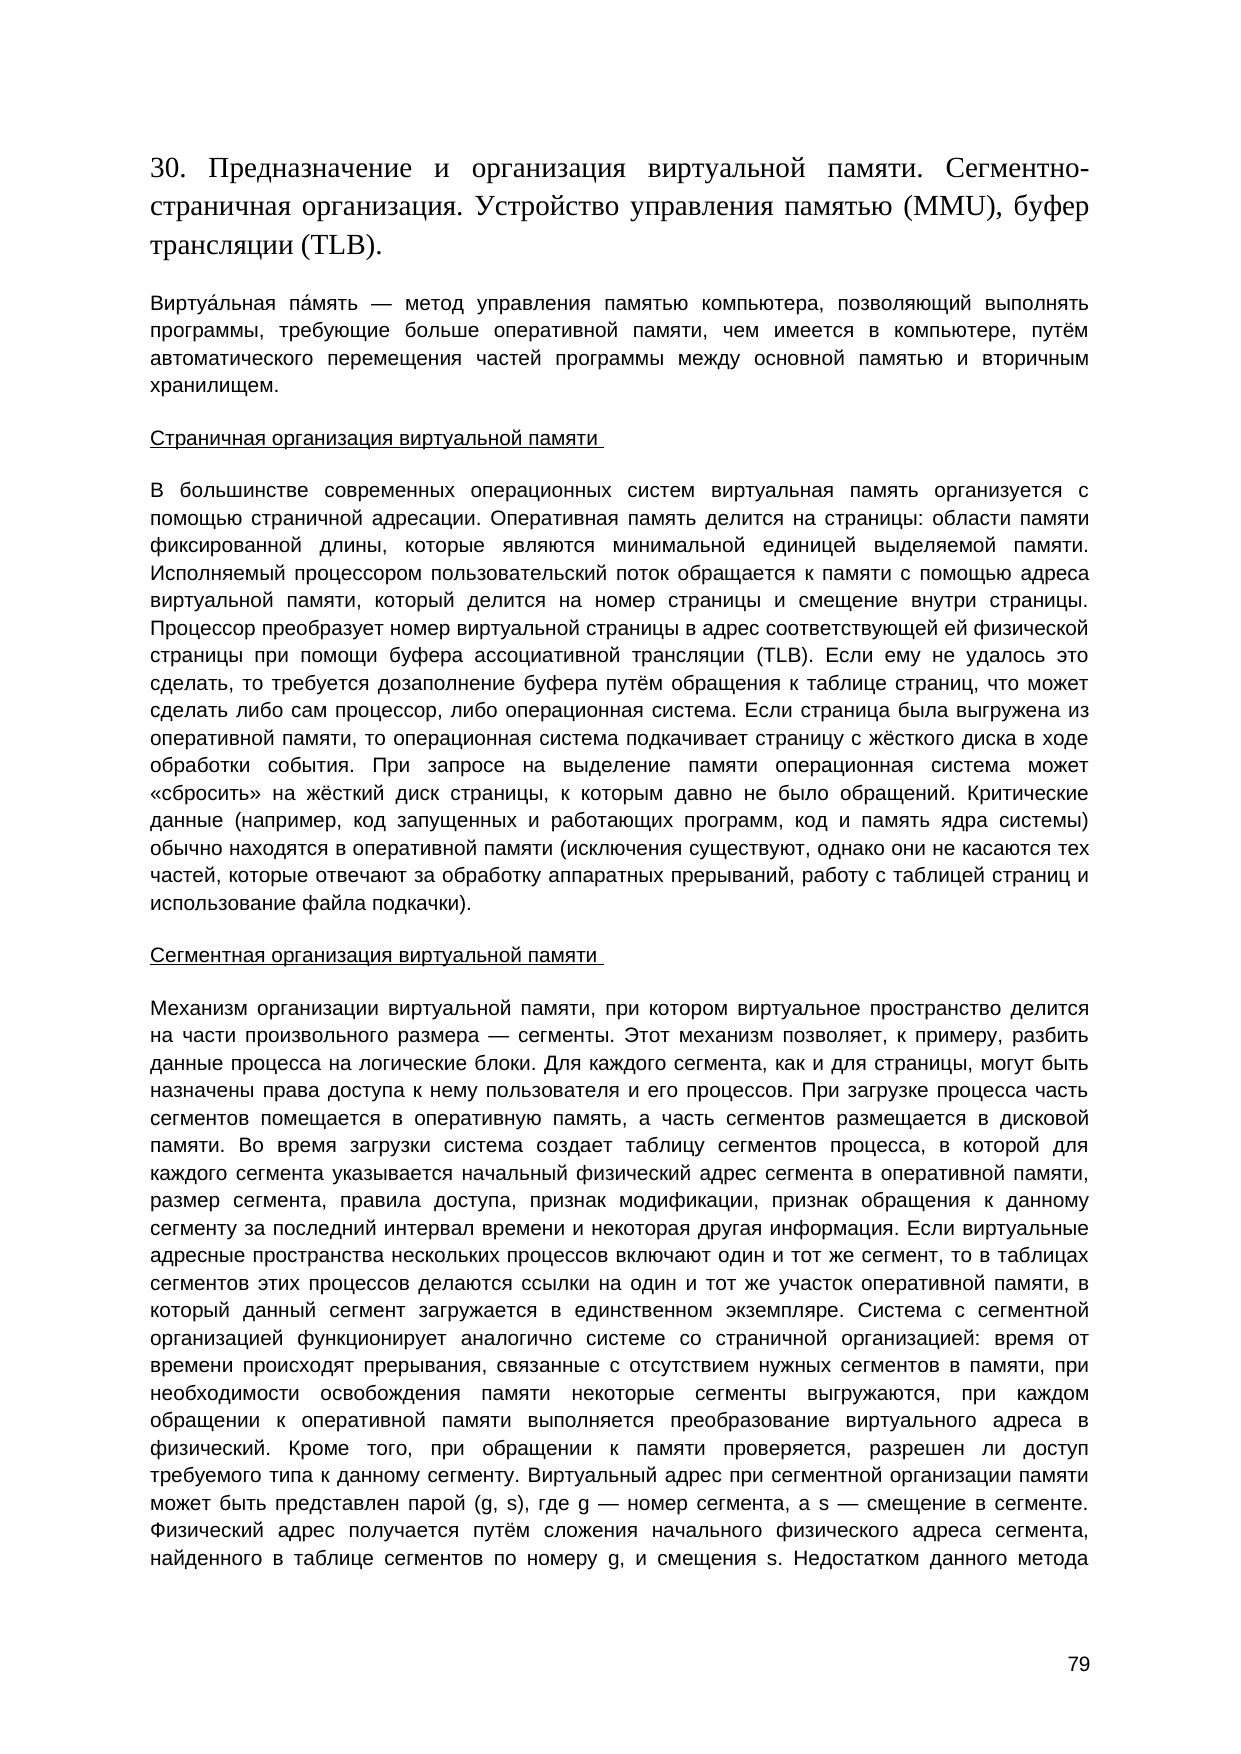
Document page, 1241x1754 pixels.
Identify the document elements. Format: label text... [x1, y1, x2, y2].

text Виртуа́льная па́мять — метод управления памятью компьютера, позволяющий выполнять программы, требующие больше оперативной памяти, чем имеется в компьютере, путём автоматического перемещения частей программы между основной памятью и вторичным хранилищем. [150, 291, 1090, 397]
text Сегментная организация виртуальной памяти [150, 943, 1090, 967]
subtitle 30. Предназначение и организация виртуальной памяти. Сегментно-страничная организация. Устройство управления памятью (MMU), буфер трансляции (TLB). [150, 150, 1090, 261]
text Страничная организация виртуальной памяти [150, 426, 1090, 449]
text В большинстве современных операционных систем виртуальная память организуется с помощью страничной адресации. Оперативная память делится на страницы: области памяти фиксированной длины, которые являются минимальной единицей выделяемой памяти. Исполняемый процессором пользовательский поток обращается к памяти с помощью адреса виртуальной памяти, который делится на номер страницы и смещение внутри страницы. Процессор преобразует номер виртуальной страницы в адрес соответствующей ей физической страницы при помощи буфера ассоциативной трансляции (TLB). Если ему не удалось это сделать, то требуется дозаполнение буфера путём обращения к таблице страниц, что может сделать либо сам процессор, либо операционная система. Если страница была выгружена из оперативной памяти, то операционная система подкачивает страницу с жёсткого диска в ходе обработки события. При запросе на выделение памяти операционная система может «сбросить» на жёсткий диск страницы, к которым давно не было обращений. Критические данные (например, код запущенных и работающих программ, код и память ядра системы) обычно находятся в оперативной памяти (исключения существуют, однако они не касаются тех частей, которые отвечают за обработку аппаратных прерываний, работу с таблицей страниц и использование файла подкачки). [150, 478, 1090, 914]
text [150, 996, 1090, 1569]
